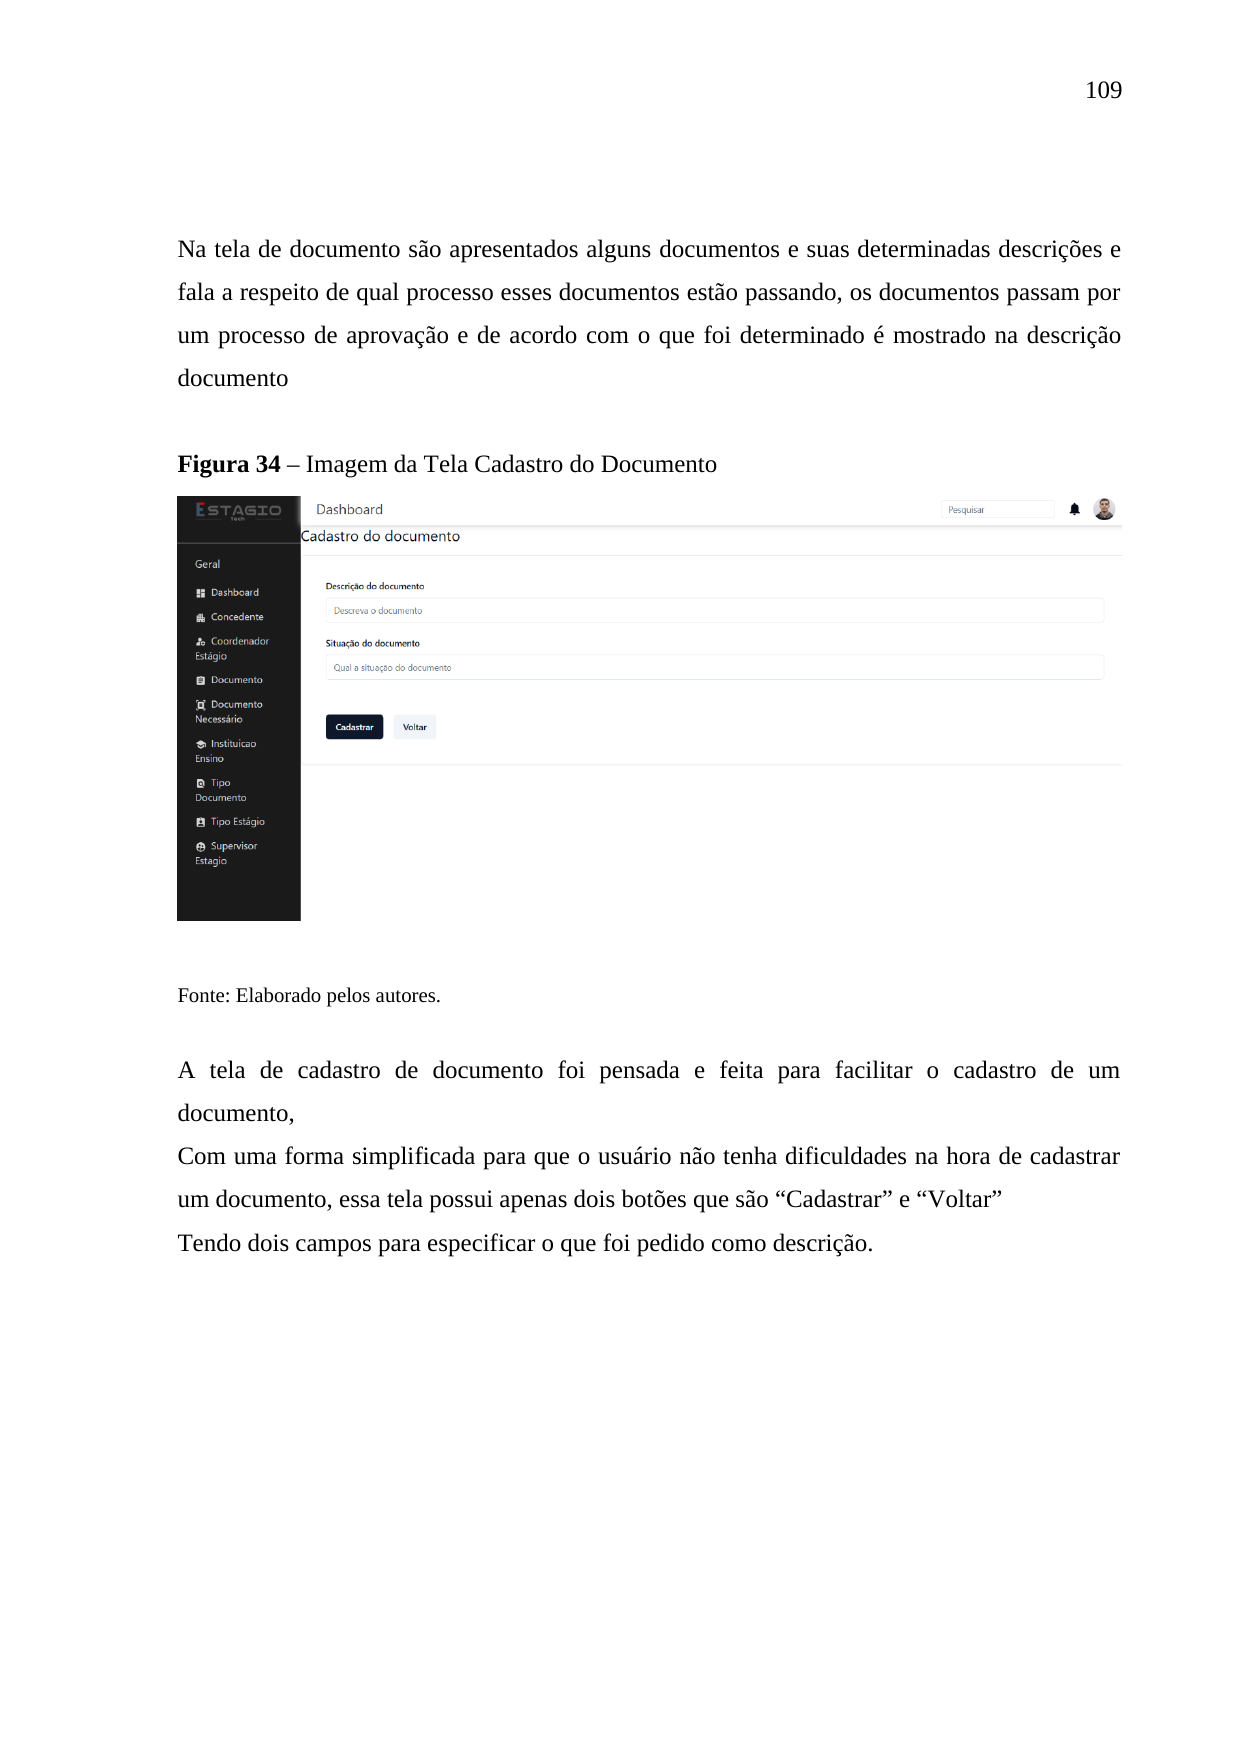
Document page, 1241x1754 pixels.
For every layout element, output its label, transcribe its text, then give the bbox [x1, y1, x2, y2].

text Fonte: Elaborado pelos autores. [177, 983, 1122, 1007]
text Figura 34 – Imagem da Tela Cadastro do Documento [177, 449, 1122, 478]
picture [177, 496, 1123, 921]
text Tendo dois campos para especificar o que foi pedido como descrição. [177, 1228, 1122, 1256]
text Com uma forma simplificada para que o usuário não tenha dificuldades na hora de cadastrar um documento, essa tela possui apenas dois botões que são “Cadastrar” e “Voltar” [177, 1141, 1122, 1213]
text Na tela de documento são apresentados alguns documentos e suas determinadas descrições e fala a respeito de qual processo esses documentos estão passando, os documentos passam por um processo de aprovação e de acordo com o que foi determinado é mostrado na descrição documento [177, 234, 1122, 392]
text A tela de cadastro de documento foi pensada e feita para facilitar o cadastro de um documento, [177, 1055, 1122, 1127]
